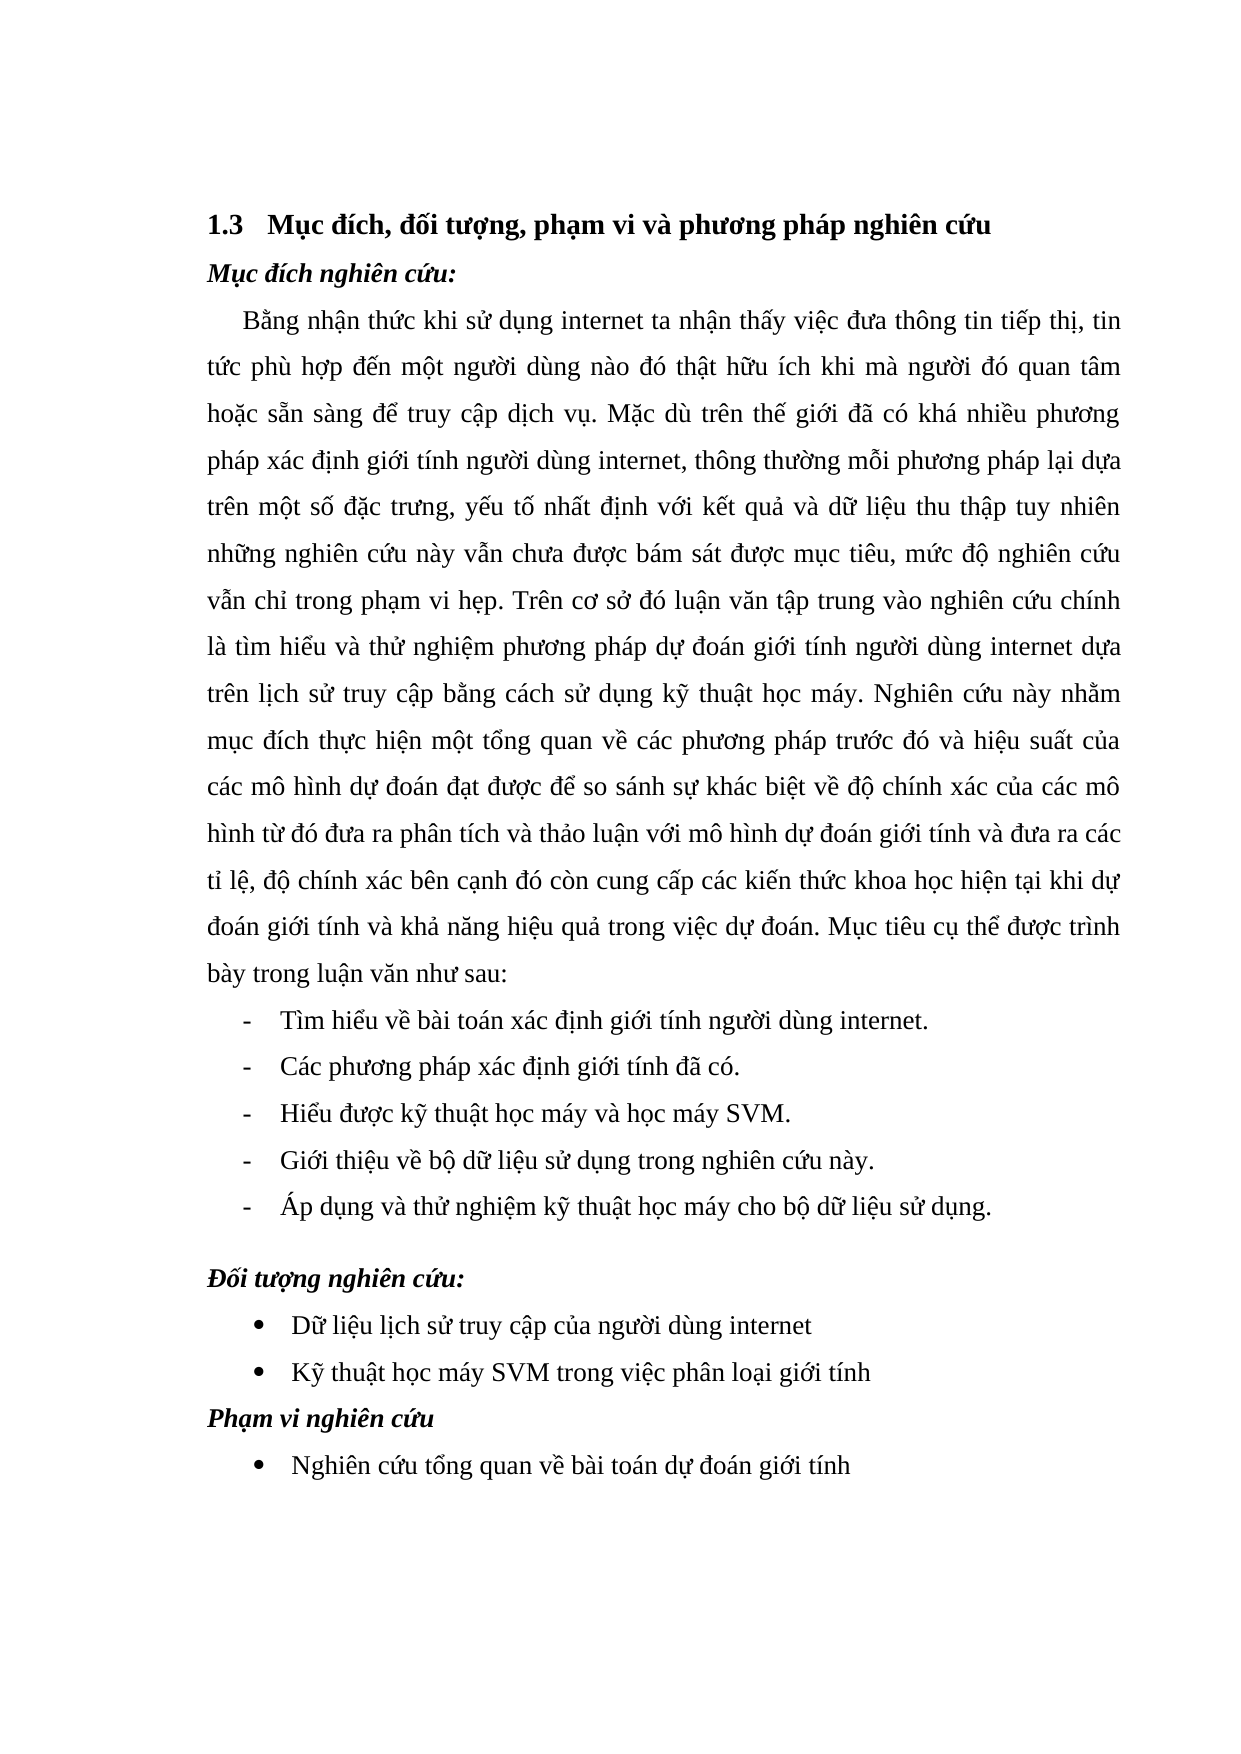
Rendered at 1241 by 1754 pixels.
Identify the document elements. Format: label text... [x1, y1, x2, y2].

list Dữ liệu lịch sử truy cập của người dùng internet [254, 1309, 1122, 1340]
text Phạm vi nghiên cứu [207, 1402, 1122, 1434]
text Đối tượng nghiên cứu: [207, 1262, 1122, 1293]
list Tìm hiểu về bài toán xác định giới tính người dùng internet. [242, 1004, 1122, 1035]
list Hiểu được kỹ thuật học máy và học máy SVM. [242, 1097, 1122, 1128]
subtitle Mục đích, đối tượng, phạm vi và phương pháp nghiên cứu [207, 207, 1122, 240]
list Kỹ thuật học máy SVM trong việc phân loại giới tính [254, 1356, 1122, 1387]
list Nghiên cứu tổng quan về bài toán dự đoán giới tính [254, 1449, 1122, 1480]
list Các phương pháp xác định giới tính đã có. [242, 1050, 1122, 1082]
text Bằng nhận thức khi sử dụng internet ta nhận thấy việc đưa thông tin tiếp thị, tin tức phù hợp đến một người dùng nào đó thật hữu ích khi mà người đó quan tâm hoặc sẵn sàng để truy cập dịch vụ. Mặc dù trên thế giới đã có khá nhiều phương pháp xác định giới tính người dùng internet, thông thường mỗi phương pháp lại dựa trên một số đặc trưng, yếu tố nhất định với kết quả và dữ liệu thu thập tuy nhiên những nghiên cứu này vẫn chưa được bám sát được mục tiêu, mức độ nghiên cứu vẫn chỉ trong phạm vi hẹp. Trên cơ sở đó luận văn tập trung vào nghiên cứu chính là tìm hiểu và thử nghiệm phương pháp dự đoán giới tính người dùng internet dựa trên lịch sử truy cập bằng cách sử dụng kỹ thuật học máy. Nghiên cứu này nhằm mục đích thực hiện một tổng quan về các phương pháp trước đó và hiệu suất của các mô hình dự đoán đạt được để so sánh sự khác biệt về độ chính xác của các mô hình từ đó đưa ra phân tích và thảo luận với mô hình dự đoán giới tính và đưa ra các tỉ lệ, độ chính xác bên cạnh đó còn cung cấp các kiến thức khoa học hiện tại khi dự đoán giới tính và khả năng hiệu quả trong việc dự đoán. Mục tiêu cụ thể được trình bày trong luận văn như sau: [207, 304, 1122, 988]
list Áp dụng và thử nghiệm kỹ thuật học máy cho bộ dữ liệu sử dụng. [242, 1190, 1122, 1222]
list Giới thiệu về bộ dữ liệu sử dụng trong nghiên cứu này. [242, 1144, 1122, 1175]
text Mục đích nghiên cứu: [207, 257, 1122, 288]
